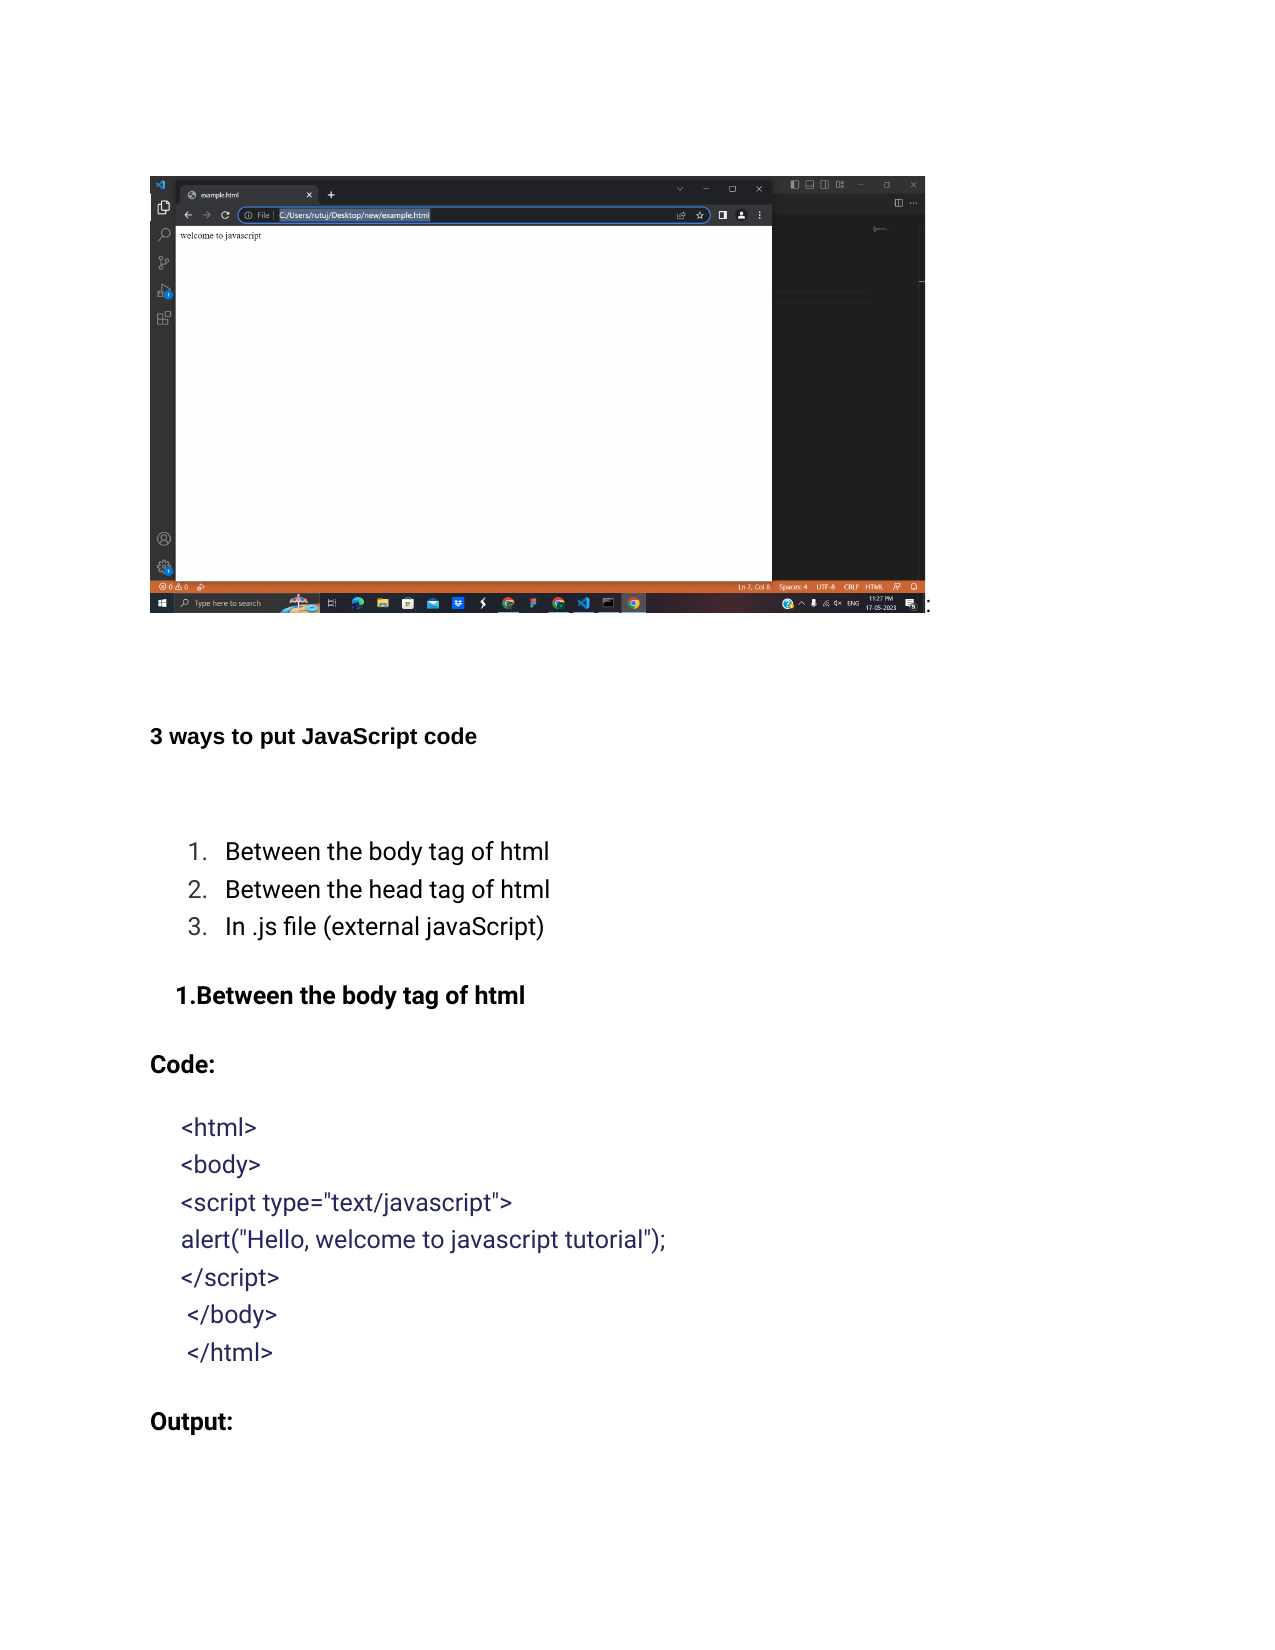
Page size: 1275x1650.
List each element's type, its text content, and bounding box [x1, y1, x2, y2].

text <script type="text/javascript"> [150, 1184, 1129, 1221]
text Output: [150, 1403, 1129, 1441]
text 3 ways to put JavaScript code [150, 723, 1125, 749]
text 1.Between the body tag of html [150, 977, 1129, 1015]
text </script> [150, 1259, 1129, 1297]
text <body> [150, 1146, 1129, 1184]
picture [150, 176, 926, 613]
text </body> [150, 1297, 1129, 1334]
text </html> [150, 1334, 1129, 1372]
list In .js file (external javaScript) [187, 908, 1129, 946]
text <html> [150, 1108, 1129, 1146]
list Between the head tag of html [187, 871, 1129, 908]
text Code: [150, 1046, 1129, 1083]
list Between the body tag of html [187, 833, 1129, 871]
text alert("Hello, welcome to javascript tutorial"); [150, 1221, 1129, 1259]
